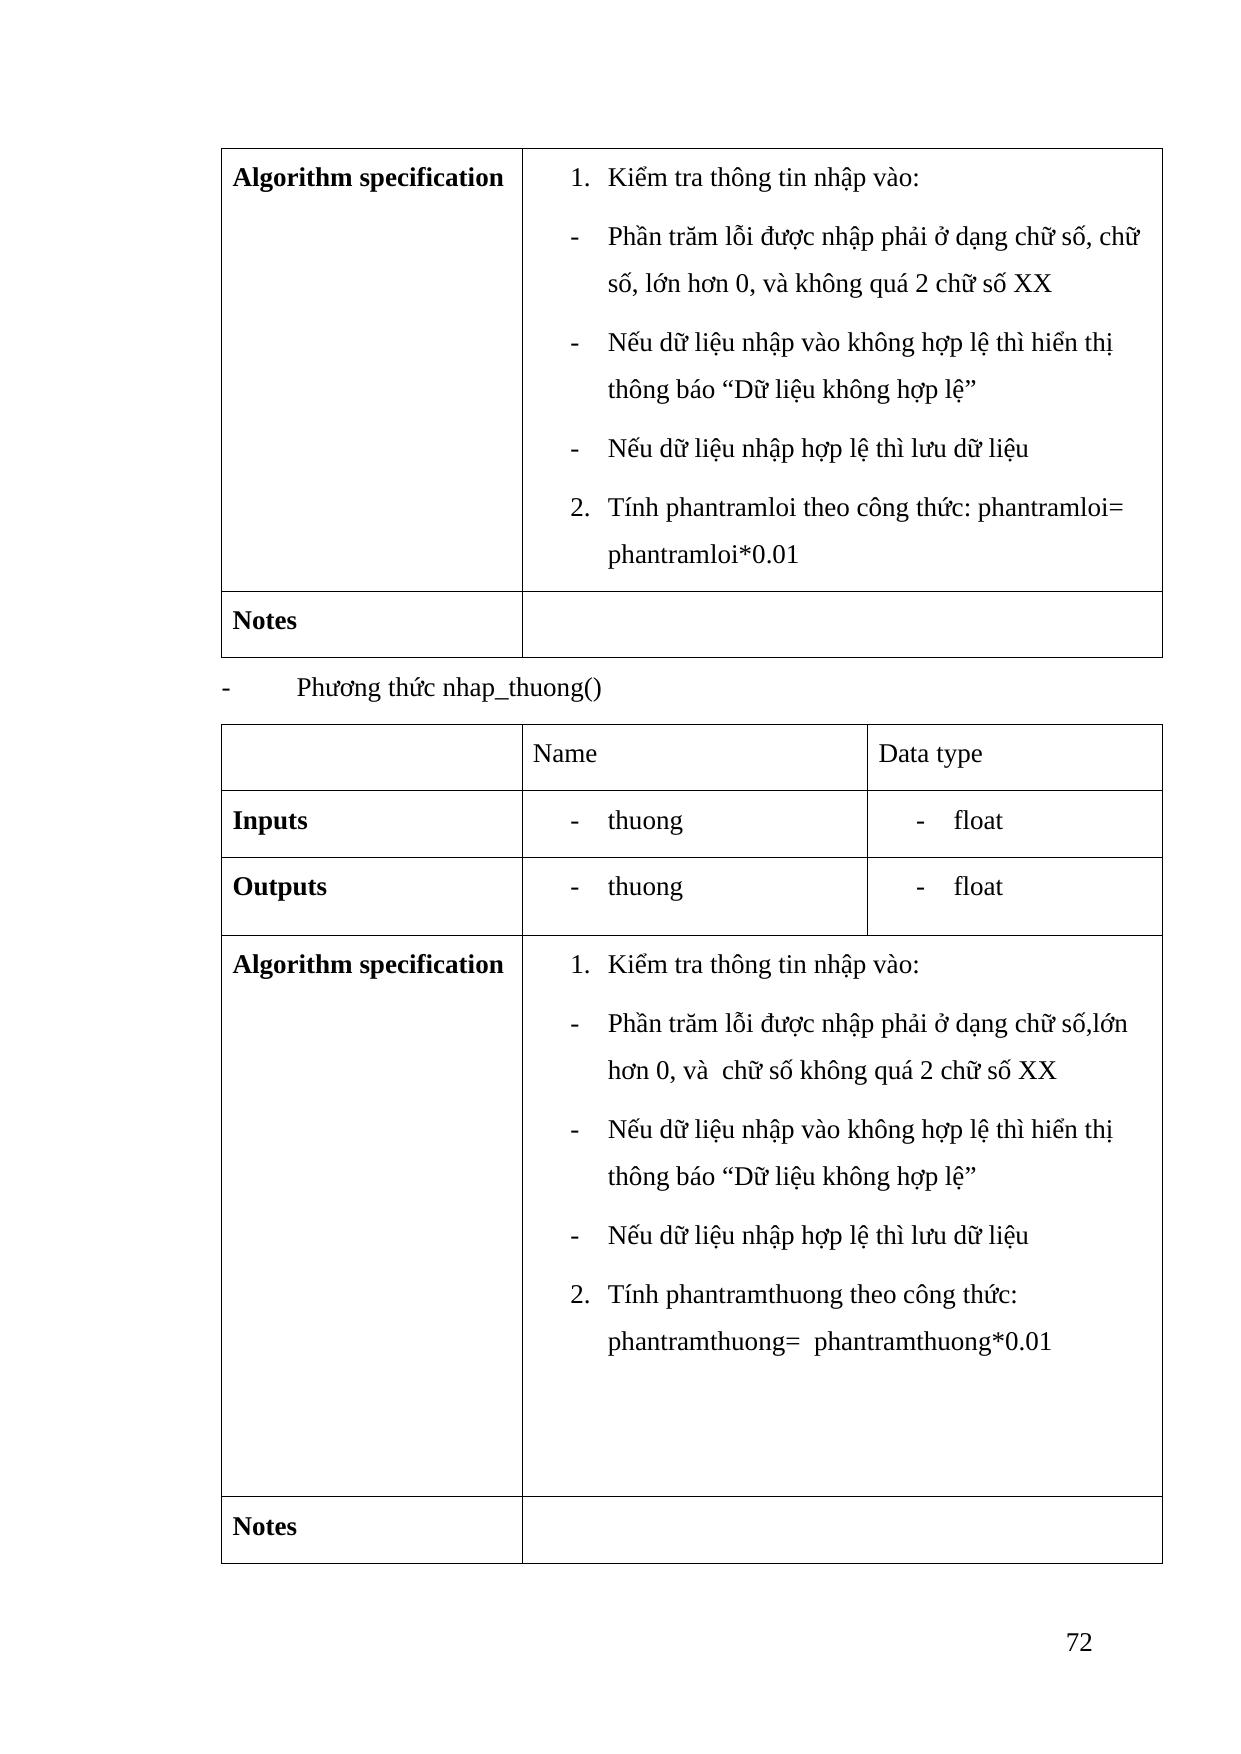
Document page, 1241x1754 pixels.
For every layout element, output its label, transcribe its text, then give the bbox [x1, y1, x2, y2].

table_cell [523, 592, 1162, 657]
table_cell float [868, 858, 1162, 935]
table_cell Notes [222, 592, 522, 657]
table_cell Algorithm specification [222, 936, 522, 1496]
table_cell Kiểm tra thông tin nhập vào: Phần trăm lỗi được nhập phải ở dạng chữ số, chữ số, lớn hơn 0, và không quá 2 chữ số XX Nếu dữ liệu nhập vào không hợp lệ thì hiển thị thông báo “Dữ liệu không hợp lệ” Nếu dữ liệu nhập hợp lệ thì lưu dữ liệu Tính phantramloi theo công thức: phantramloi= phantramloi*0.01 [523, 149, 1162, 591]
table_cell Kiểm tra thông tin nhập vào: Phần trăm lỗi được nhập phải ở dạng chữ số,lớn hơn 0, và chữ số không quá 2 chữ số XX Nếu dữ liệu nhập vào không hợp lệ thì hiển thị thông báo “Dữ liệu không hợp lệ” Nếu dữ liệu nhập hợp lệ thì lưu dữ liệu Tính phantramthuong theo công thức: phantramthuong= phantramthuong*0.01 [523, 936, 1162, 1496]
table_cell float [868, 791, 1162, 857]
table_cell thuong [523, 791, 867, 857]
table_cell Inputs [222, 791, 522, 857]
table_header Data type [868, 725, 1162, 790]
table_cell Outputs [222, 858, 522, 935]
table_header Name [523, 725, 867, 790]
table_cell thuong [523, 858, 867, 935]
table_header [222, 725, 522, 790]
table_cell Algorithm specification [222, 149, 522, 591]
text - Phương thức nhap_thuong() [221, 671, 1092, 702]
table_cell [523, 1497, 1162, 1563]
table_cell Notes [222, 1497, 522, 1563]
